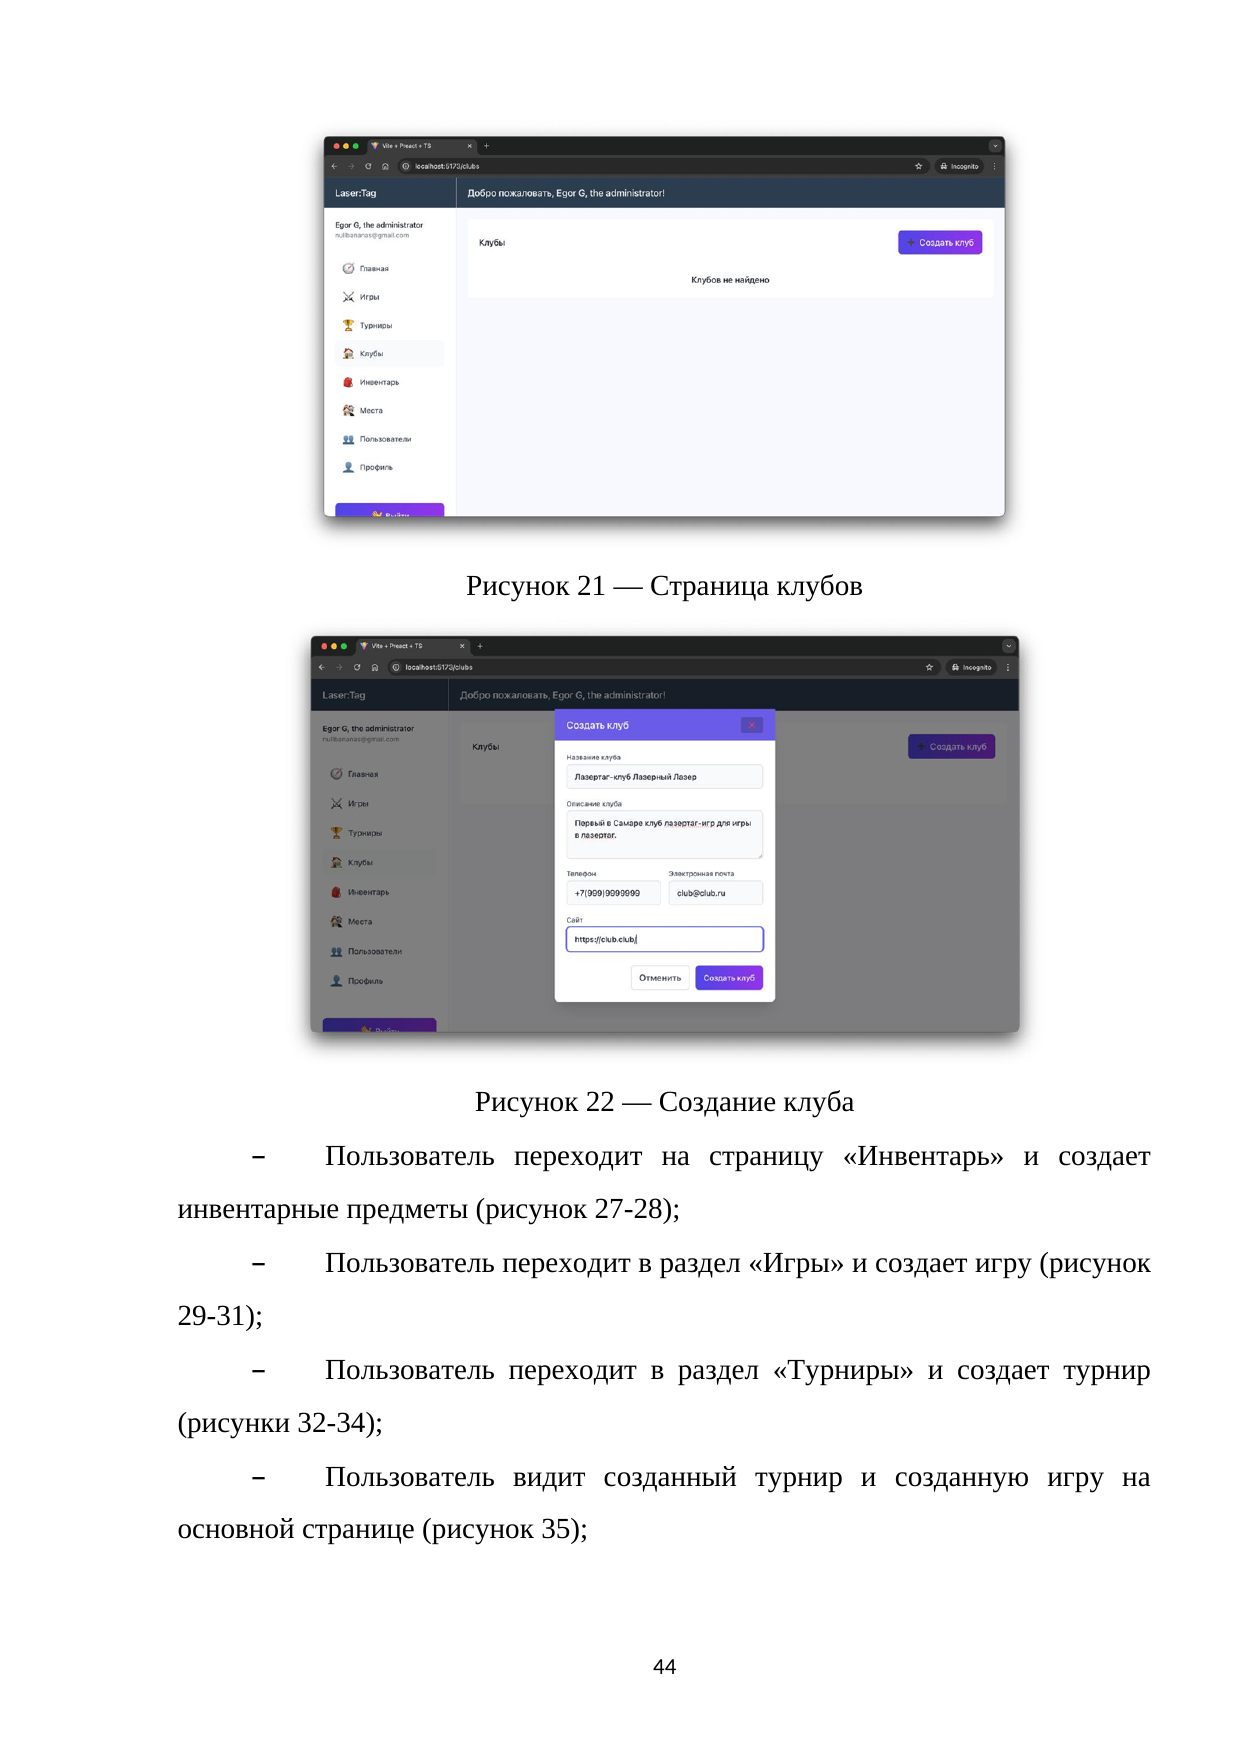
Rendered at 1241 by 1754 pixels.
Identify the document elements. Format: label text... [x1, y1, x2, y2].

text Пользователь видит созданный турнир и созданную игру на основной странице (рисунок 35); [177, 1455, 1152, 1545]
text Пользователь переходит в раздел «Турниры» и создает турнир (рисунки 32-34); [177, 1348, 1152, 1438]
text Рисунок 21 — Страница клубов [177, 568, 1152, 601]
text Рисунок 22 — Создание клуба [177, 1084, 1152, 1118]
picture [297, 118, 1031, 551]
picture [283, 617, 1046, 1068]
text Пользователь переходит в раздел «Игры» и создает игру (рисунок 29-31); [177, 1241, 1152, 1331]
text Пользователь переходит на страницу «Инвентарь» и создает инвентарные предметы (рисунок 27-28); [177, 1135, 1152, 1225]
